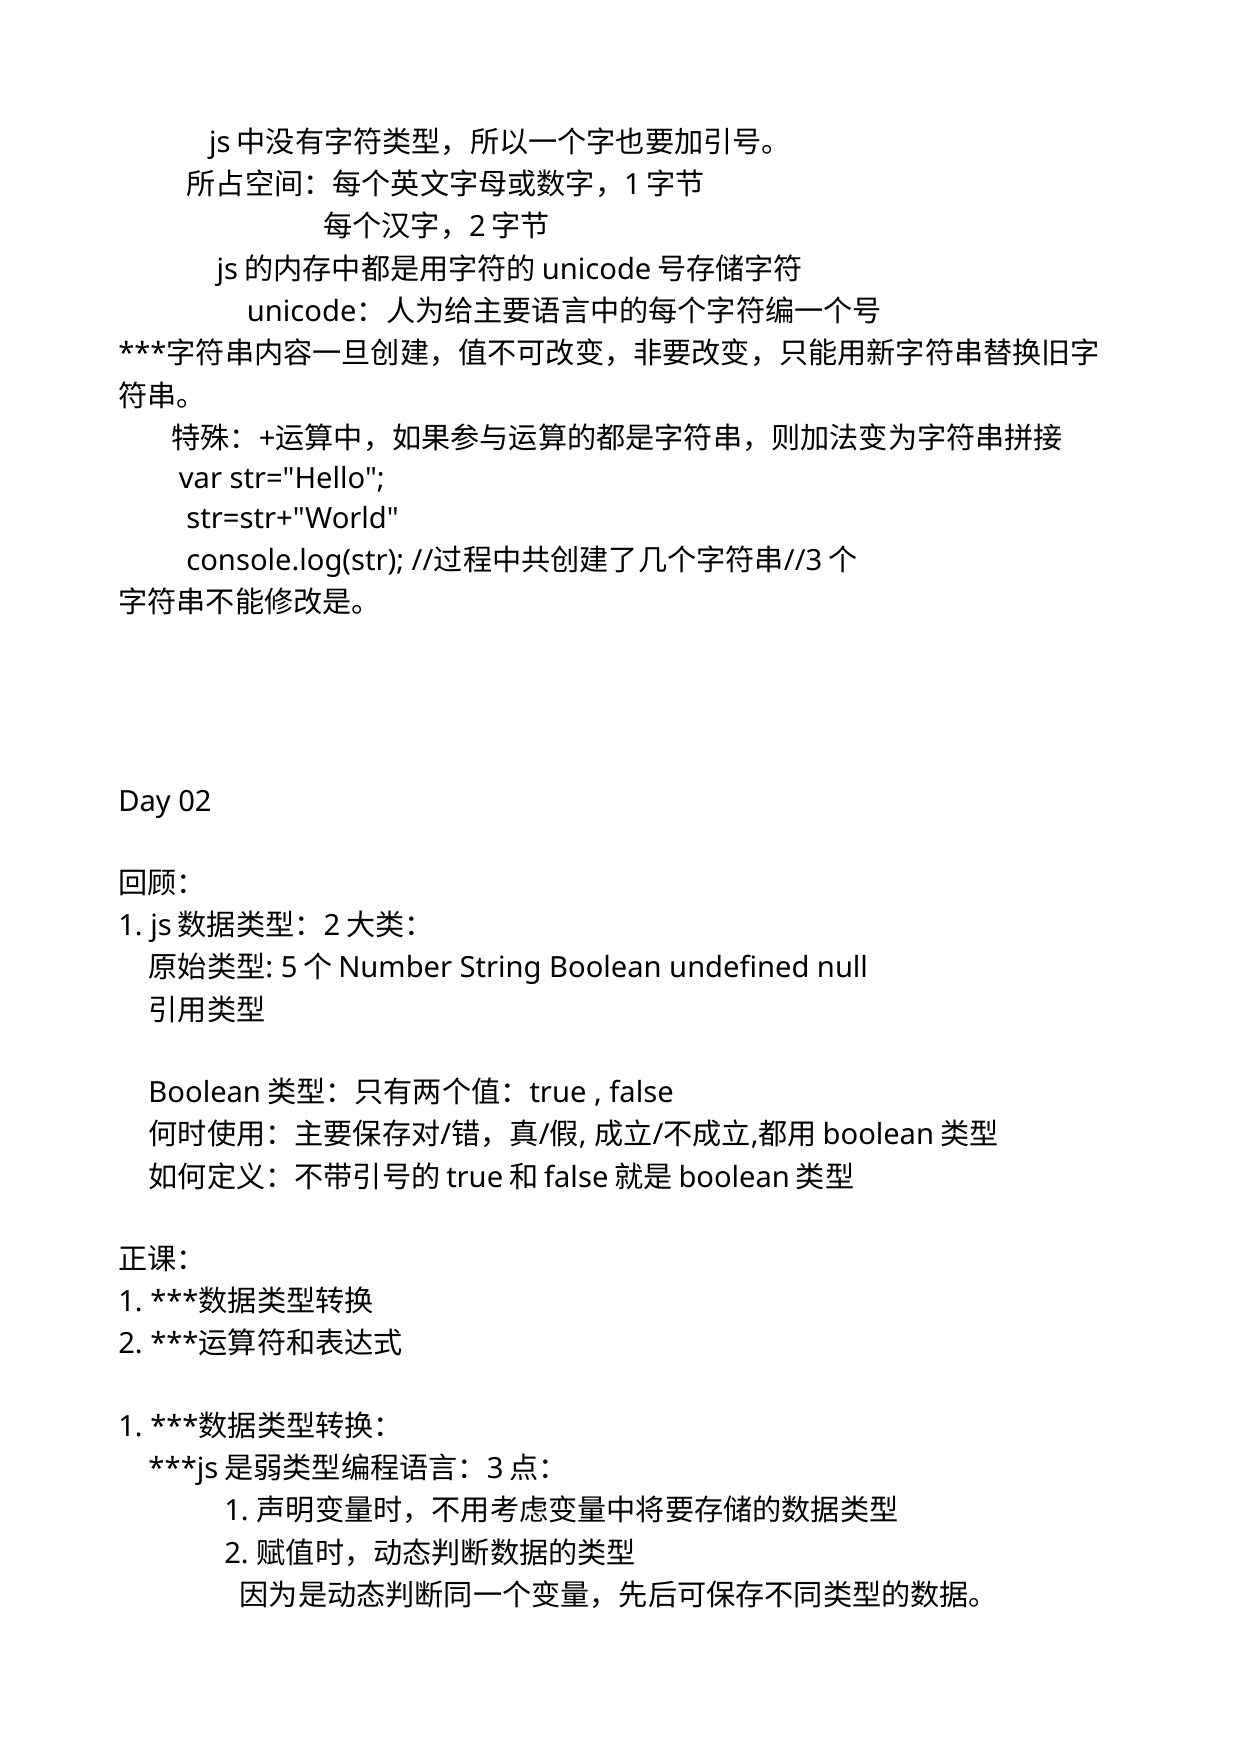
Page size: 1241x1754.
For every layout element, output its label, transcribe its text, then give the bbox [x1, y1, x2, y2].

text 2. ***运算符和表达式 [118, 1320, 1122, 1362]
text 何时使用：主要保存对/错，真/假, 成立/不成立,都用boolean类型 [118, 1111, 1122, 1153]
text 1. 声明变量时，不用考虑变量中将要存储的数据类型 [118, 1487, 1122, 1529]
text console.log(str); //过程中共创建了几个字符串//3个 [118, 537, 1122, 579]
text Day 02 [118, 780, 1122, 820]
text 如何定义：不带引号的true和false就是boolean类型 [118, 1153, 1122, 1196]
text 1. js数据类型：2大类： [118, 902, 1122, 944]
text 正课： [118, 1235, 1122, 1278]
text 2. 赋值时，动态判断数据的类型 [118, 1529, 1122, 1572]
text 因为是动态判断同一个变量，先后可保存不同类型的数据。 [118, 1572, 1122, 1614]
text Boolean类型：只有两个值：true , false [118, 1068, 1122, 1111]
text 回顾： [118, 859, 1122, 902]
text 字符串不能修改是。 [118, 579, 1122, 621]
text js中没有字符类型，所以一个字也要加引号。 [118, 118, 1122, 161]
text 1. ***数据类型转换 [118, 1278, 1122, 1320]
text 1. ***数据类型转换： [118, 1402, 1122, 1444]
text 原始类型: 5个Number String Boolean undefined null [118, 944, 1122, 986]
text 特殊：+运算中，如果参与运算的都是字符串，则加法变为字符串拼接 [118, 415, 1122, 457]
text ***js是弱类型编程语言：3点： [118, 1444, 1122, 1487]
text js的内存中都是用字符的unicode号存储字符 [118, 245, 1122, 288]
text 所占空间：每个英文字母或数字，1字节 [118, 161, 1122, 203]
text unicode：人为给主要语言中的每个字符编一个号 [118, 288, 1122, 330]
text 引用类型 [118, 986, 1122, 1029]
text var str="Hello"; [118, 457, 1122, 497]
text 每个汉字，2字节 [118, 203, 1122, 245]
text str=str+"World" [118, 497, 1122, 537]
text ***字符串内容一旦创建，值不可改变，非要改变，只能用新字符串替换旧字符串。 [118, 330, 1122, 415]
